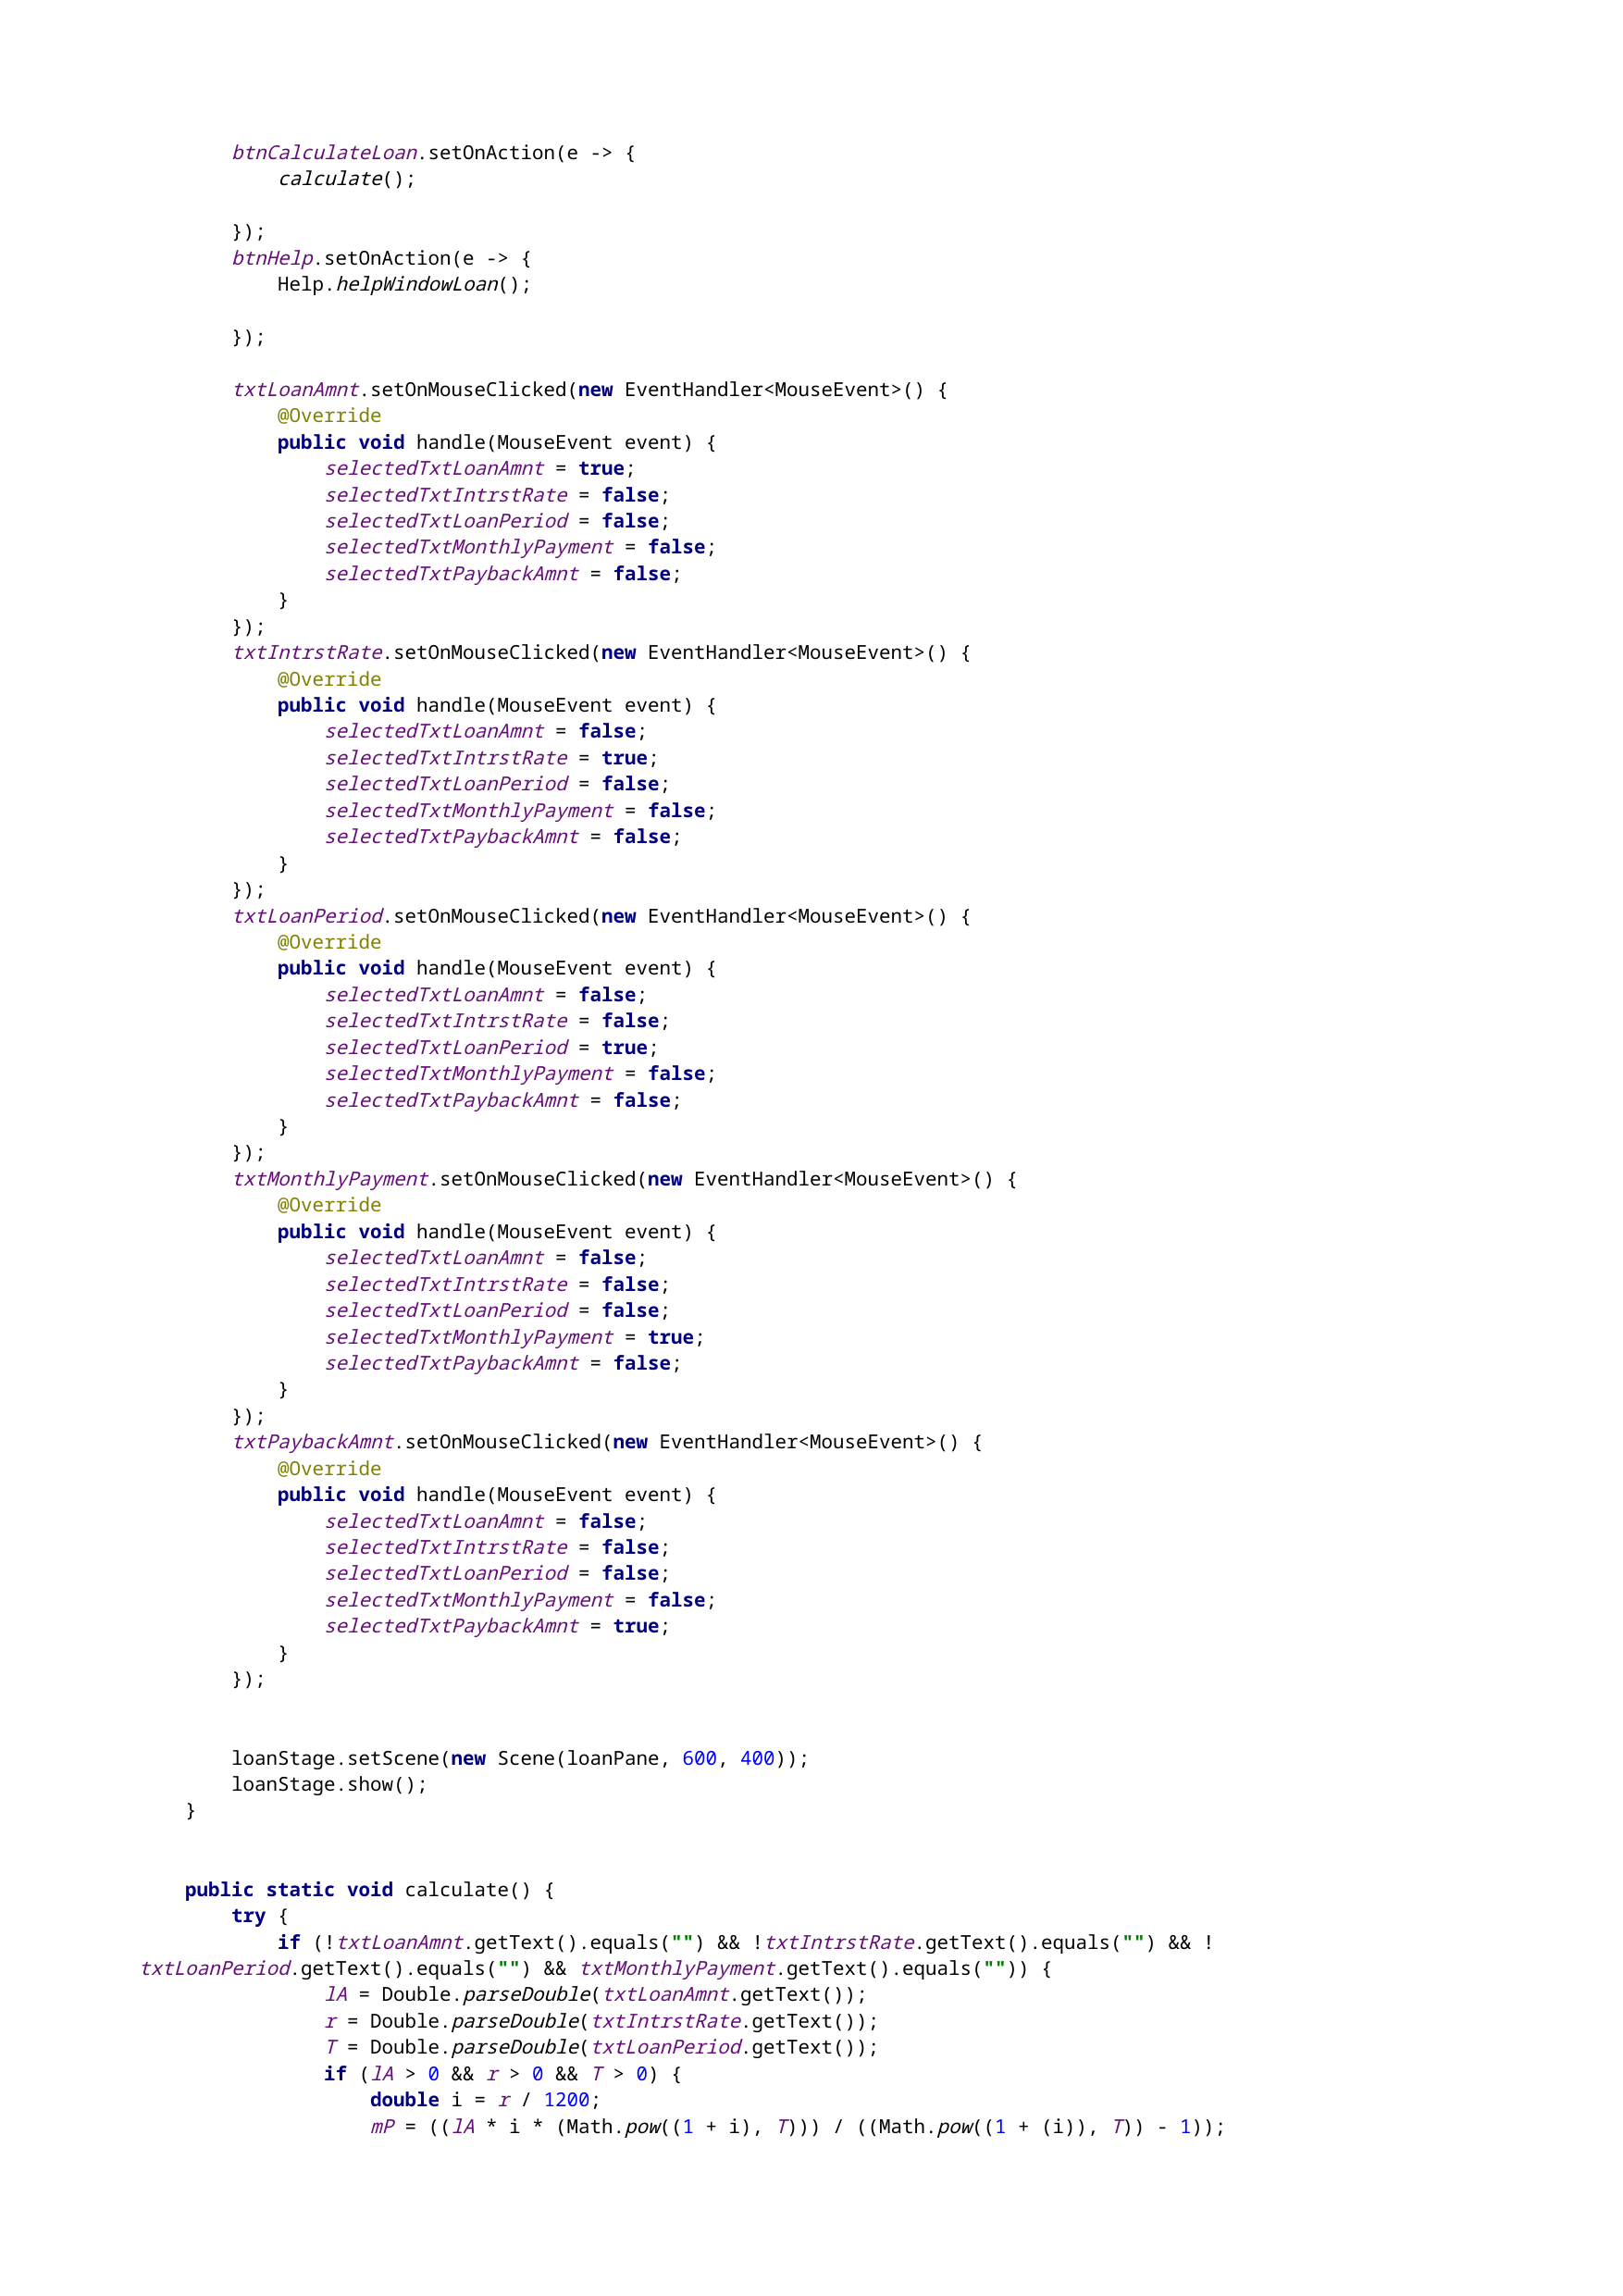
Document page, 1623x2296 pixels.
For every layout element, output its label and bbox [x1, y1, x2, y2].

text [139, 139, 1484, 2139]
